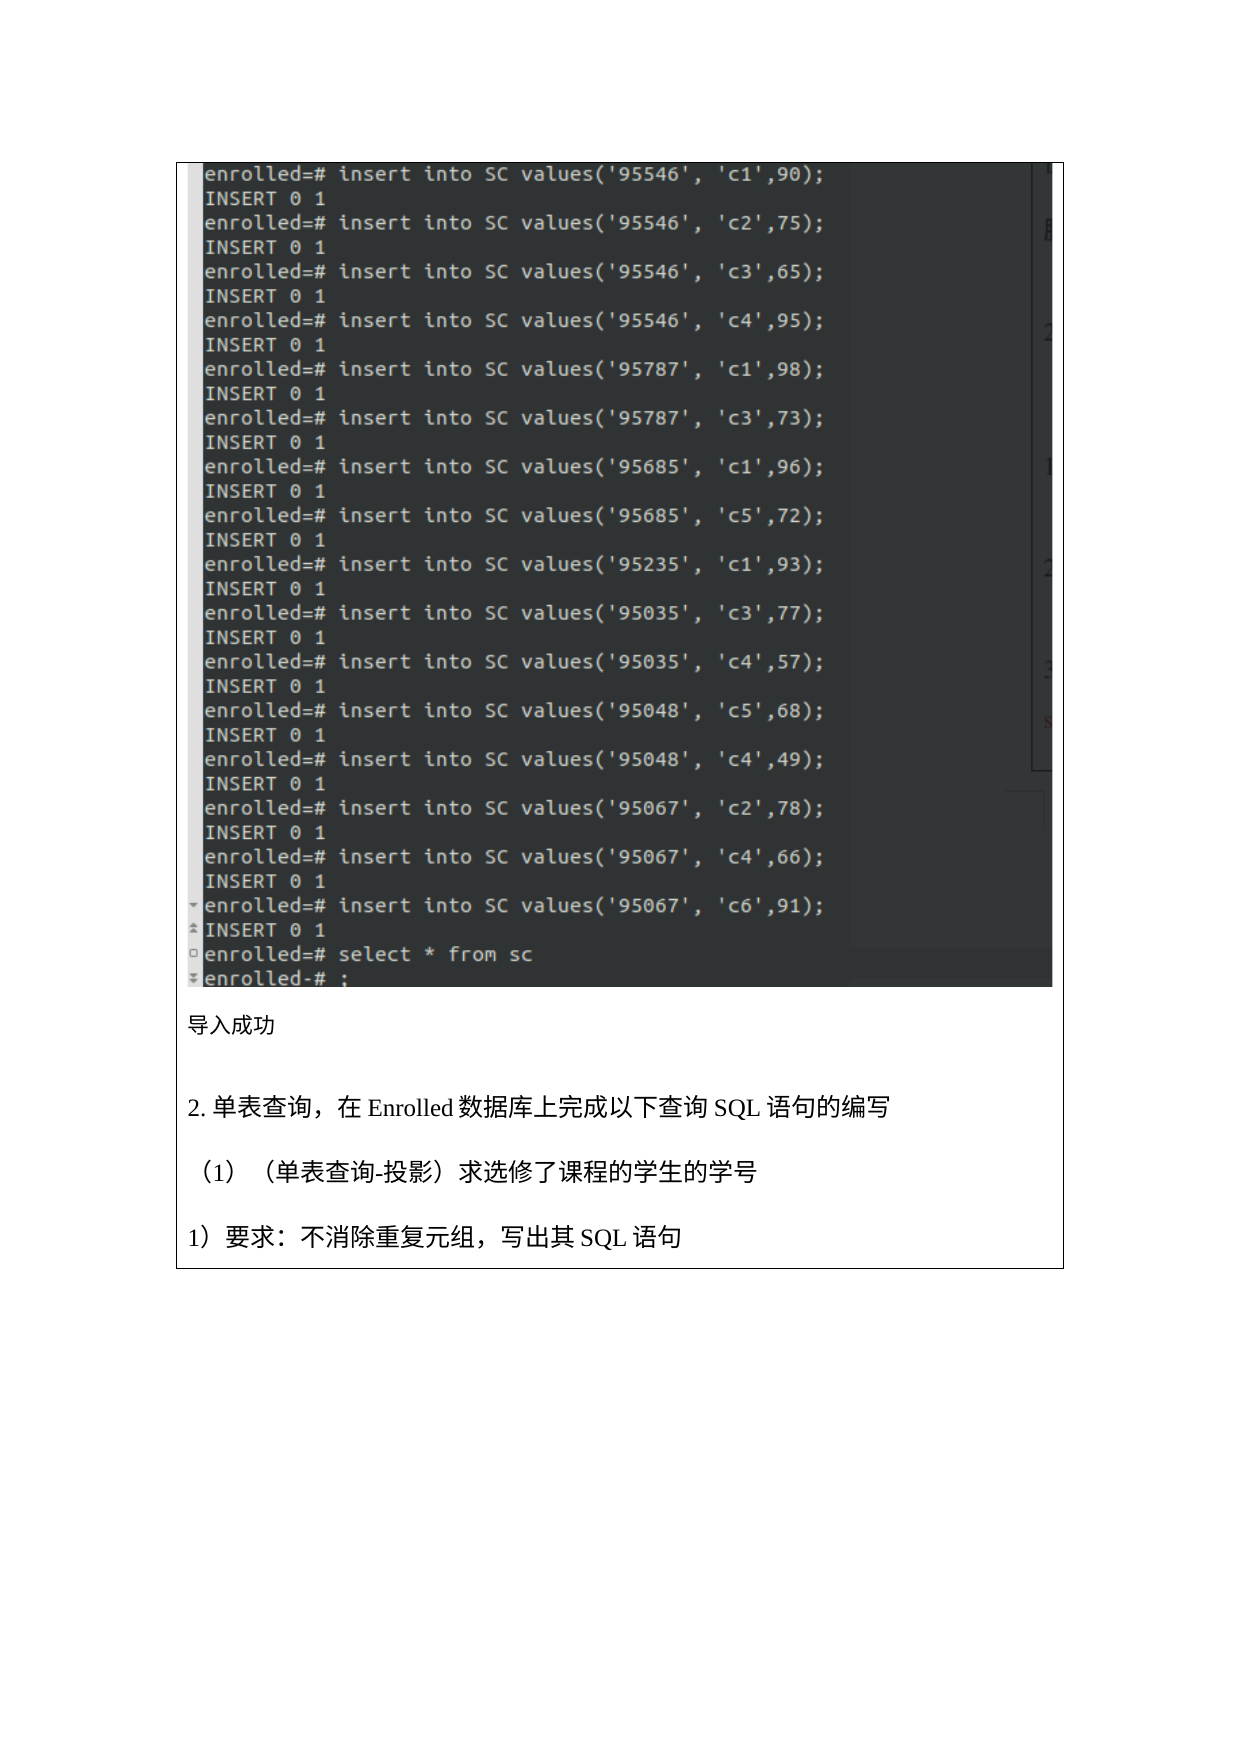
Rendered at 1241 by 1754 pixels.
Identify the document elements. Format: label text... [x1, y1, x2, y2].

picture [187, 163, 1053, 987]
